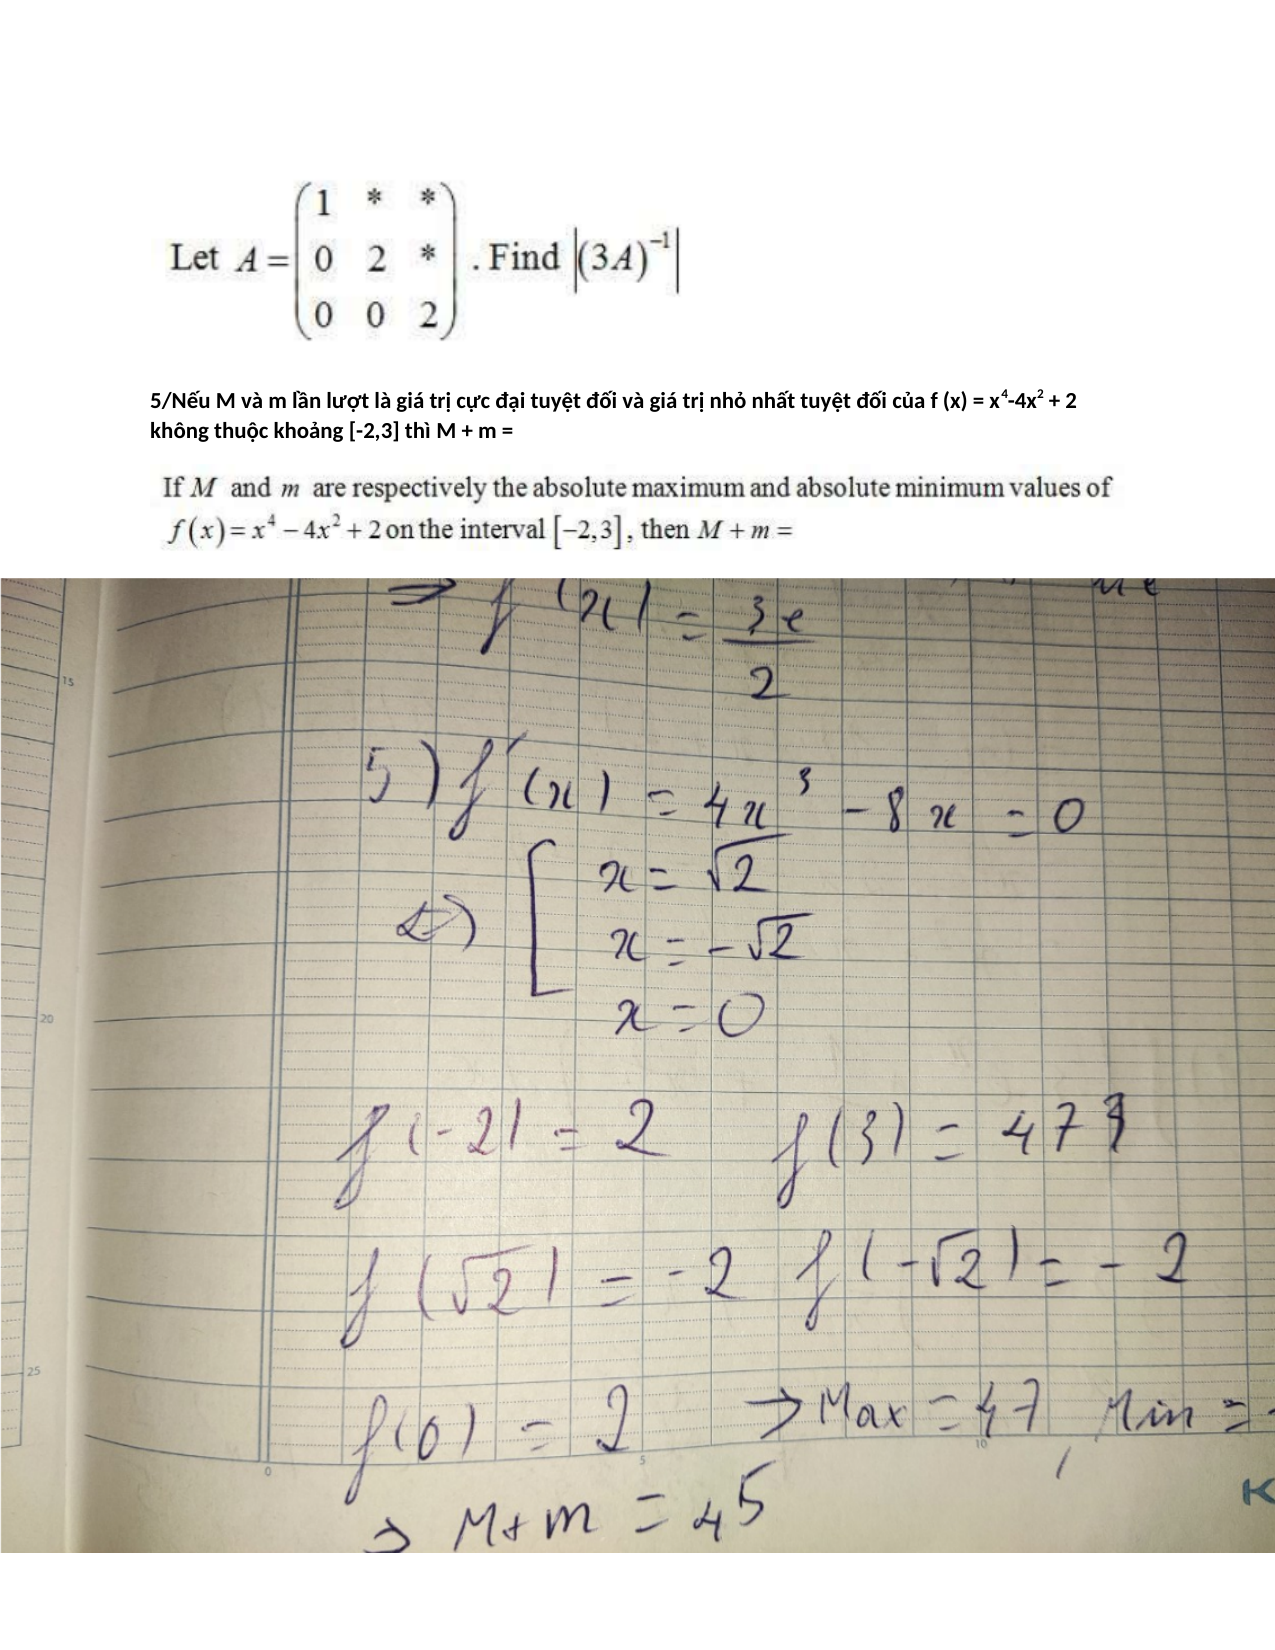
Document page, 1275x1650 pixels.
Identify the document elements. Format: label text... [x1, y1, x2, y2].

picture [2, 579, 1275, 1553]
text 5/Nếu M và m lần lượt là giá trị cực đại tuyệt đối và giá trị nhỏ nhất tuyệt đối của f (x) = x4-4x2 + 2 không thuộc khoảng [-2,3] thì M + m = [150, 386, 1125, 444]
picture [150, 463, 1125, 559]
picture [150, 150, 707, 368]
